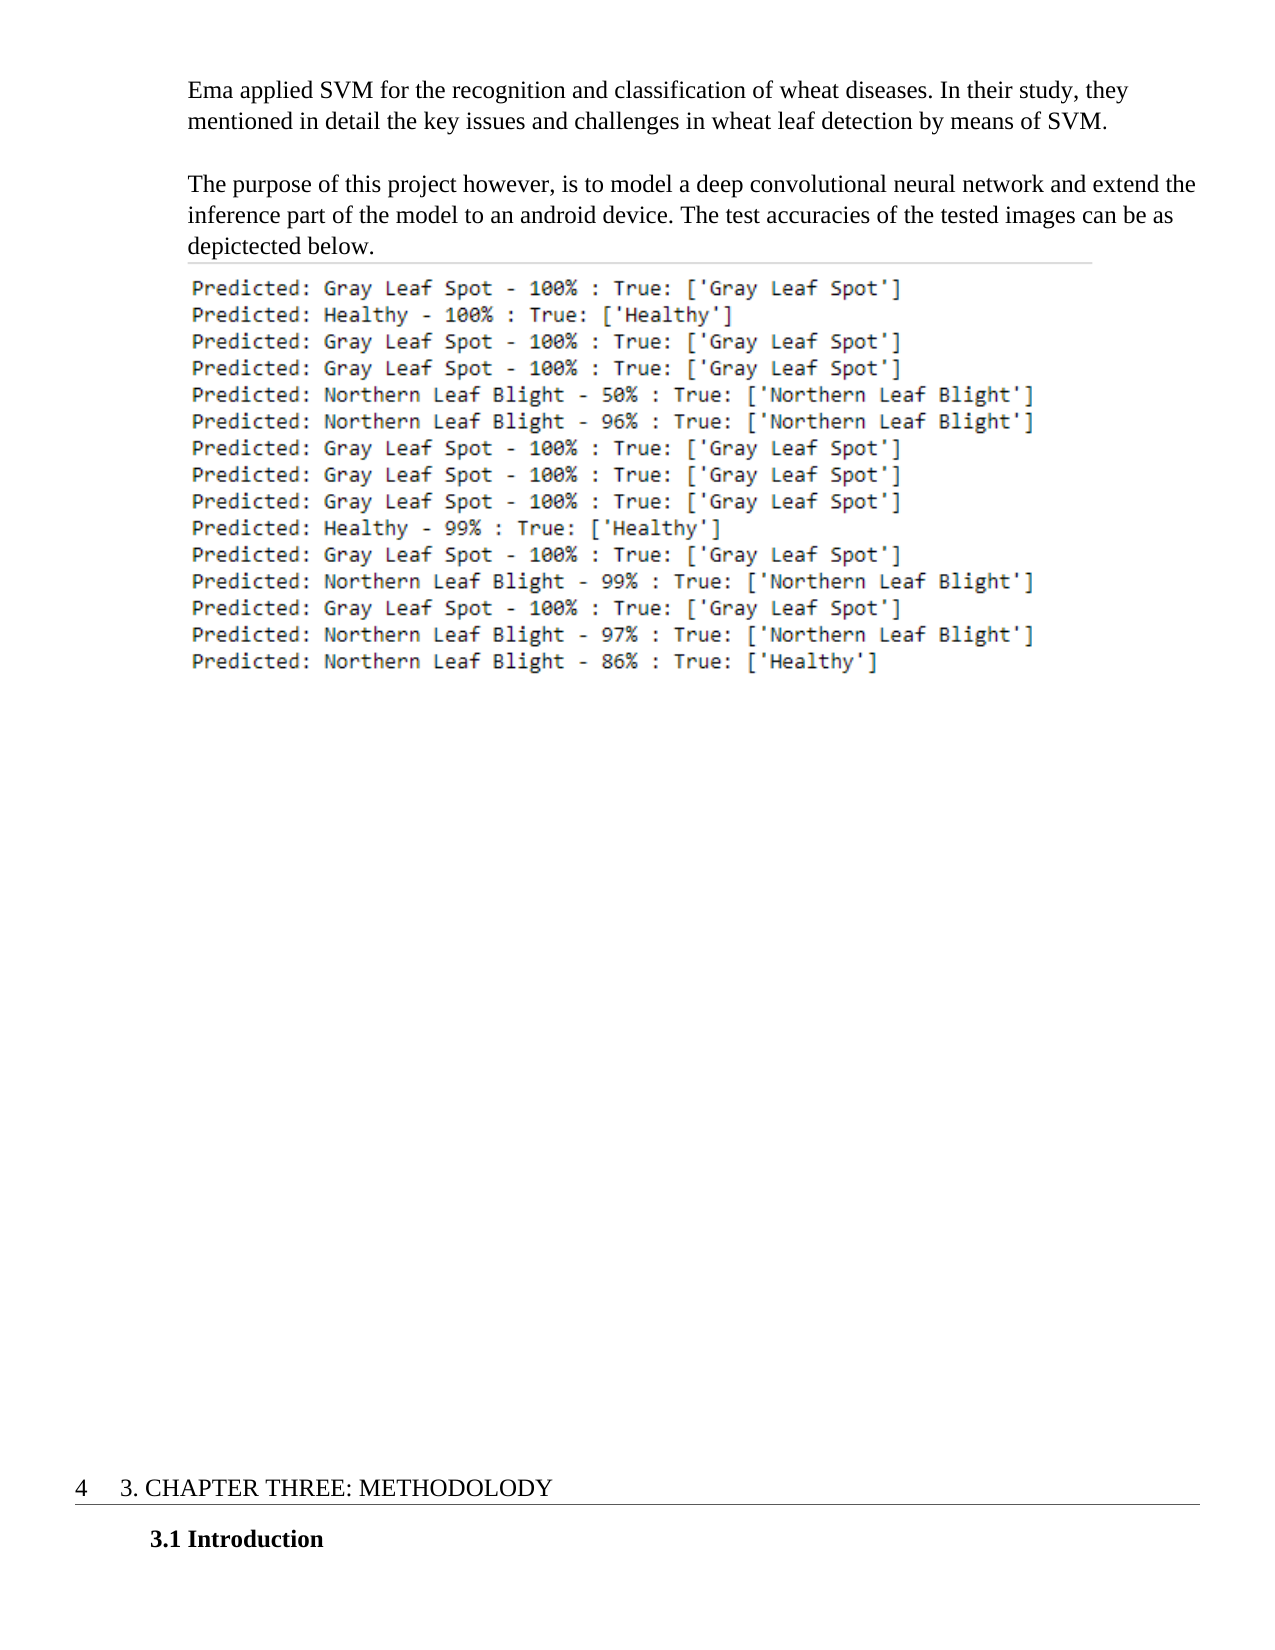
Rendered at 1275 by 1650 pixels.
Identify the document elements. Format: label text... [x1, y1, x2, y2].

picture [187, 262, 1093, 689]
list The purpose of this project however, is to model a deep convolutional neural network and extend the inference part of the model to an android device. The test accuracies of the tested images can be as depictected below. [187, 169, 1200, 260]
text 3.1 Introduction [150, 1524, 1200, 1553]
subtitle 3. CHAPTER THREE: METHODOLODY [75, 1473, 1200, 1504]
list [187, 75, 1200, 136]
